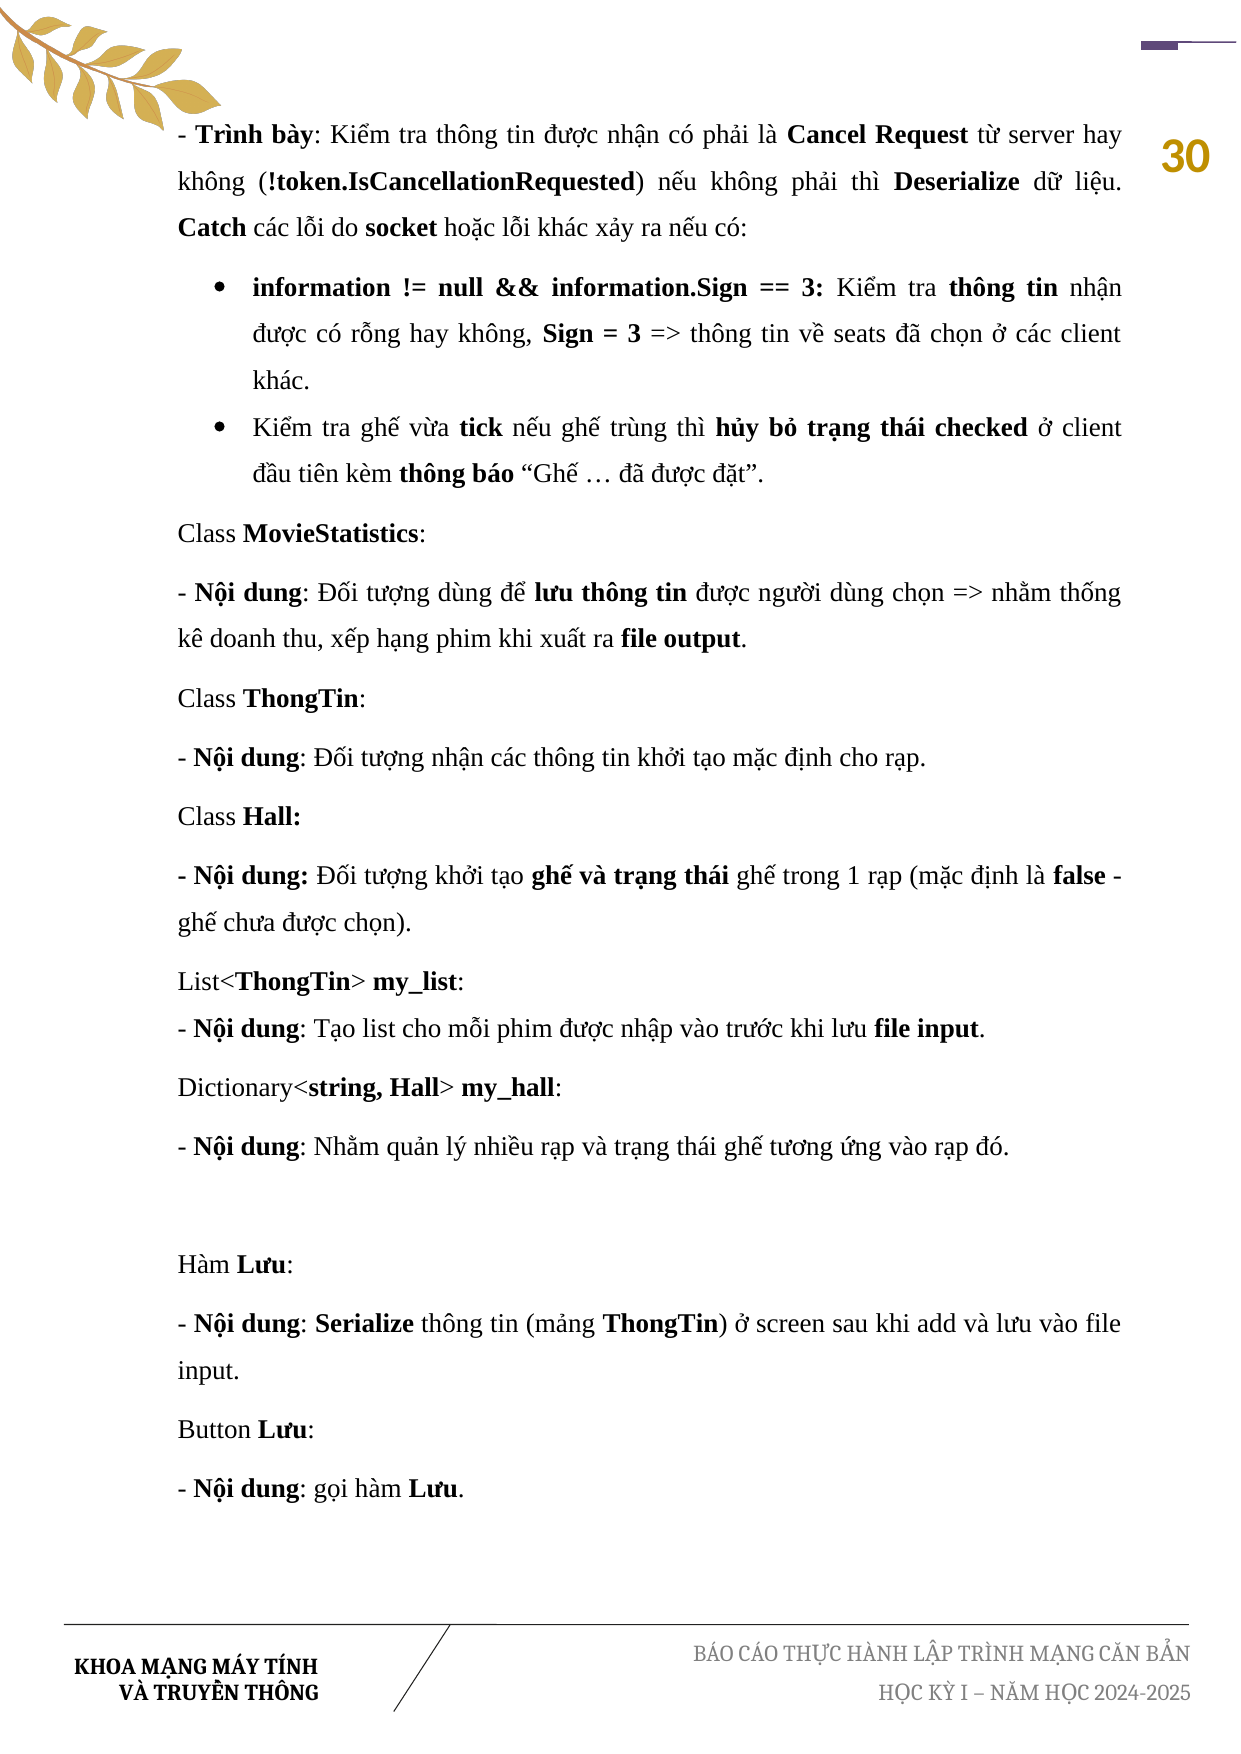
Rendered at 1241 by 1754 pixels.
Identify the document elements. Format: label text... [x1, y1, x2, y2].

text Class Hall: [177, 800, 1122, 831]
text Dictionary<string, Hall> my_hall: [177, 1071, 1122, 1102]
text - Nội dung: Serialize thông tin (mảng ThongTin) ở screen sau khi add và lưu vào file input. [177, 1307, 1122, 1385]
text - Nội dung: gọi hàm Lưu. [177, 1472, 1122, 1504]
text Hàm Lưu: [177, 1248, 1122, 1279]
text Button Lưu: [177, 1413, 1122, 1444]
text - Nội dung: Đối tượng nhận các thông tin khởi tạo mặc định cho rạp. [177, 741, 1122, 772]
text - Nội dung: Đối tượng khởi tạo ghế và trạng thái ghế trong 1 rạp (mặc định là false - ghế chưa được chọn). [177, 859, 1122, 937]
text - Trình bày: Kiểm tra thông tin được nhận có phải là Cancel Request từ server hay không (!token.IsCancellationRequested) nếu không phải thì Deserialize dữ liệu. Catch các lỗi do socket hoặc lỗi khác xảy ra nếu có: [177, 118, 1122, 243]
text Class MovieStatistics: [177, 517, 1122, 548]
text - Nội dung: Nhằm quản lý nhiều rạp và trạng thái ghế tương ứng vào rạp đó. [177, 1130, 1122, 1161]
list information != null && information.Sign == 3: Kiểm tra thông tin nhận được có rỗng hay không, Sign = 3 => thông tin về seats đã chọn ở các client khác. [215, 271, 1122, 395]
text List<ThongTin> my_list: - Nội dung: Tạo list cho mỗi phim được nhập vào trước khi lưu file input. [177, 965, 1122, 1043]
text - Nội dung: Đối tượng dùng để lưu thông tin được người dùng chọn => nhằm thống kê doanh thu, xếp hạng phim khi xuất ra file output. [177, 576, 1122, 654]
picture [0, 0, 235, 197]
list Kiểm tra ghế vừa tick nếu ghế trùng thì hủy bỏ trạng thái checked ở client đầu tiên kèm thông báo “Ghế … đã được đặt”. [215, 411, 1122, 489]
text Class ThongTin: [177, 682, 1122, 713]
